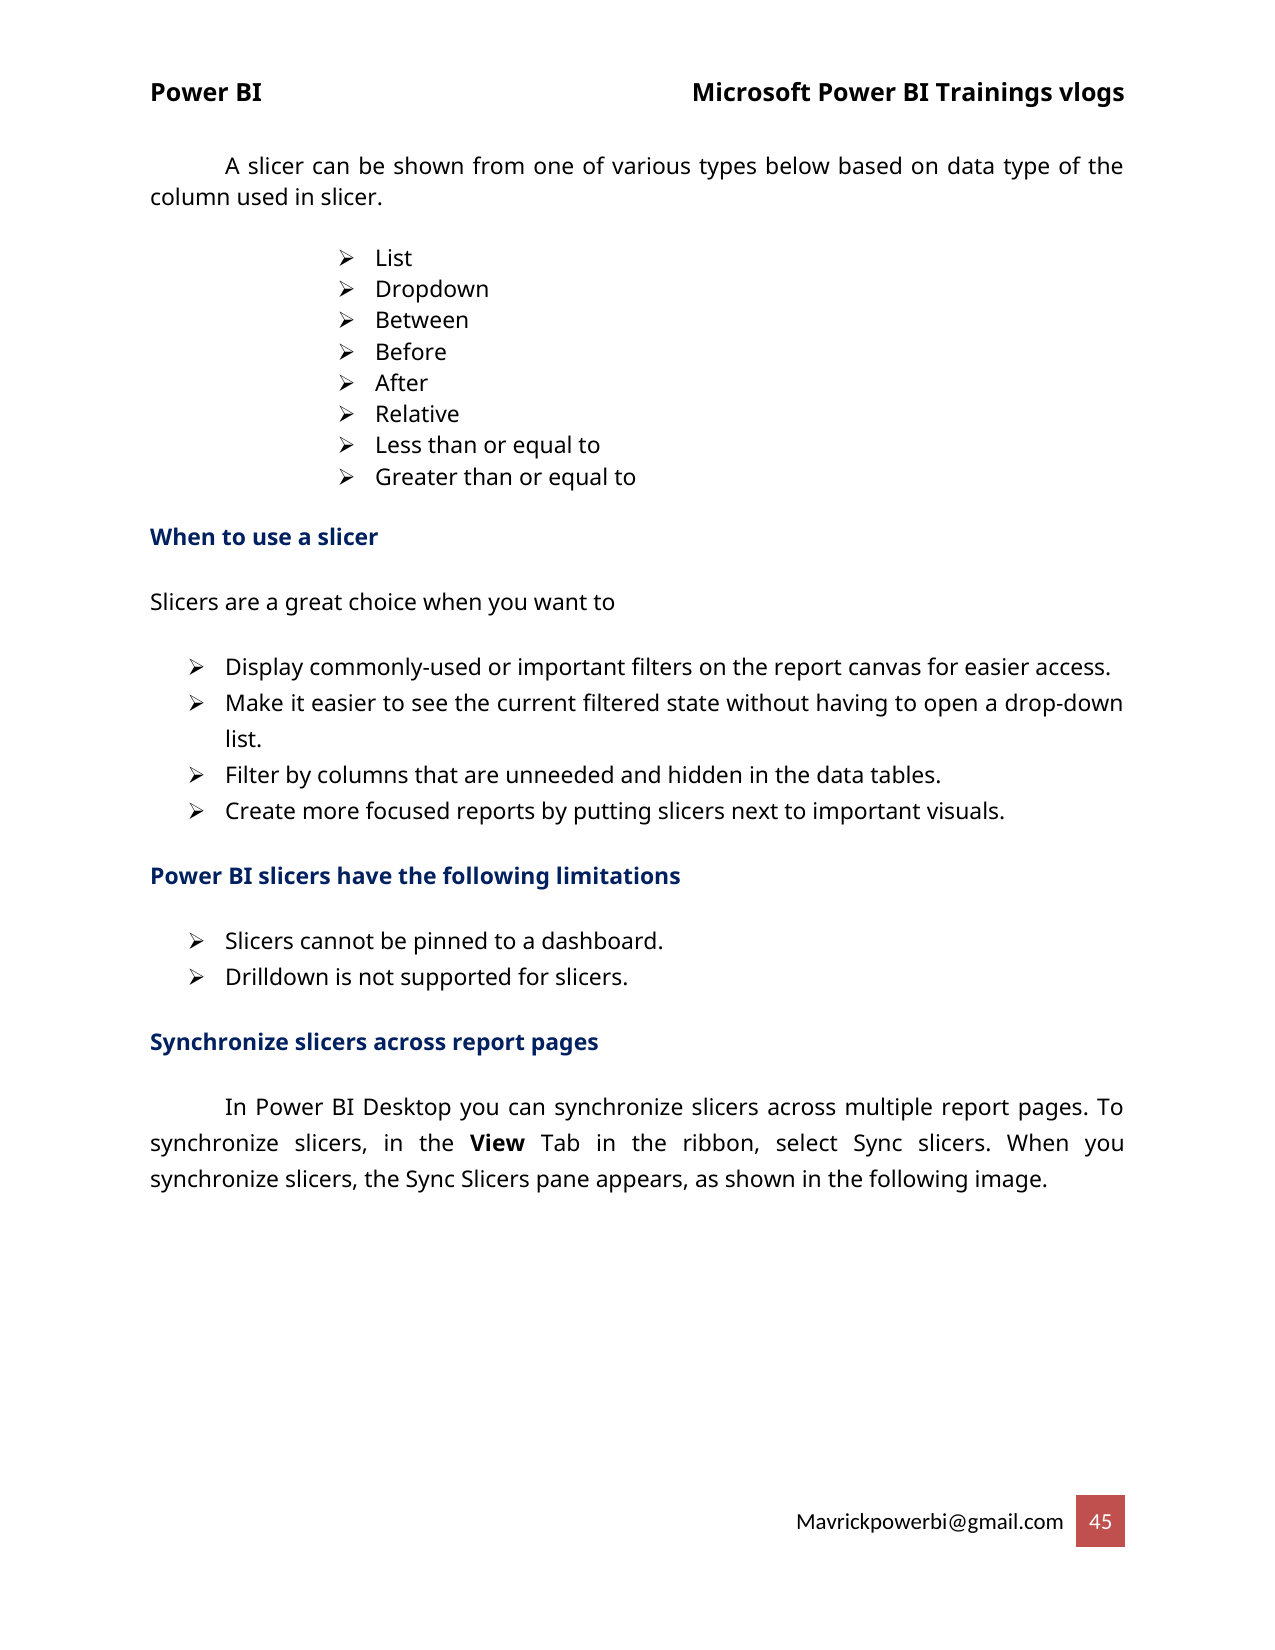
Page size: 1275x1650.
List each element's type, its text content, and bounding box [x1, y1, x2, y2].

list Drilldown is not supported for slicers. [187, 961, 1125, 992]
list Before [337, 335, 1125, 367]
list Less than or equal to [337, 429, 1125, 460]
list Greater than or equal to [337, 460, 1125, 492]
list After [337, 367, 1125, 398]
list Make it easier to see the current filtered state without having to open a drop-down list. [187, 687, 1125, 754]
text When to use a slicer [150, 521, 1125, 552]
text Synchronize slicers across report pages [150, 1026, 1125, 1057]
text A slicer can be shown from one of various types below based on data type of the column used in slicer. [150, 150, 1125, 212]
list List [337, 242, 1125, 273]
list Dropdown [337, 273, 1125, 304]
text Power BI slicers have the following limitations [150, 860, 1125, 891]
list Filter by columns that are unneeded and hidden in the data tables. [187, 759, 1125, 790]
list Slicers cannot be pinned to a dashboard. [187, 925, 1125, 956]
list Relative [337, 398, 1125, 429]
list Display commonly-used or important filters on the report canvas for easier access. [187, 651, 1125, 682]
list Create more focused reports by putting slicers next to important visuals. [187, 795, 1125, 826]
text Slicers are a great choice when you want to [150, 586, 1125, 617]
text In Power BI Desktop you can synchronize slicers across multiple report pages. To synchronize slicers, in the View Tab in the ribbon, select Sync slicers. When you synchronize slicers, the Sync Slicers pane appears, as shown in the following image. [150, 1091, 1125, 1194]
list Between [337, 304, 1125, 335]
